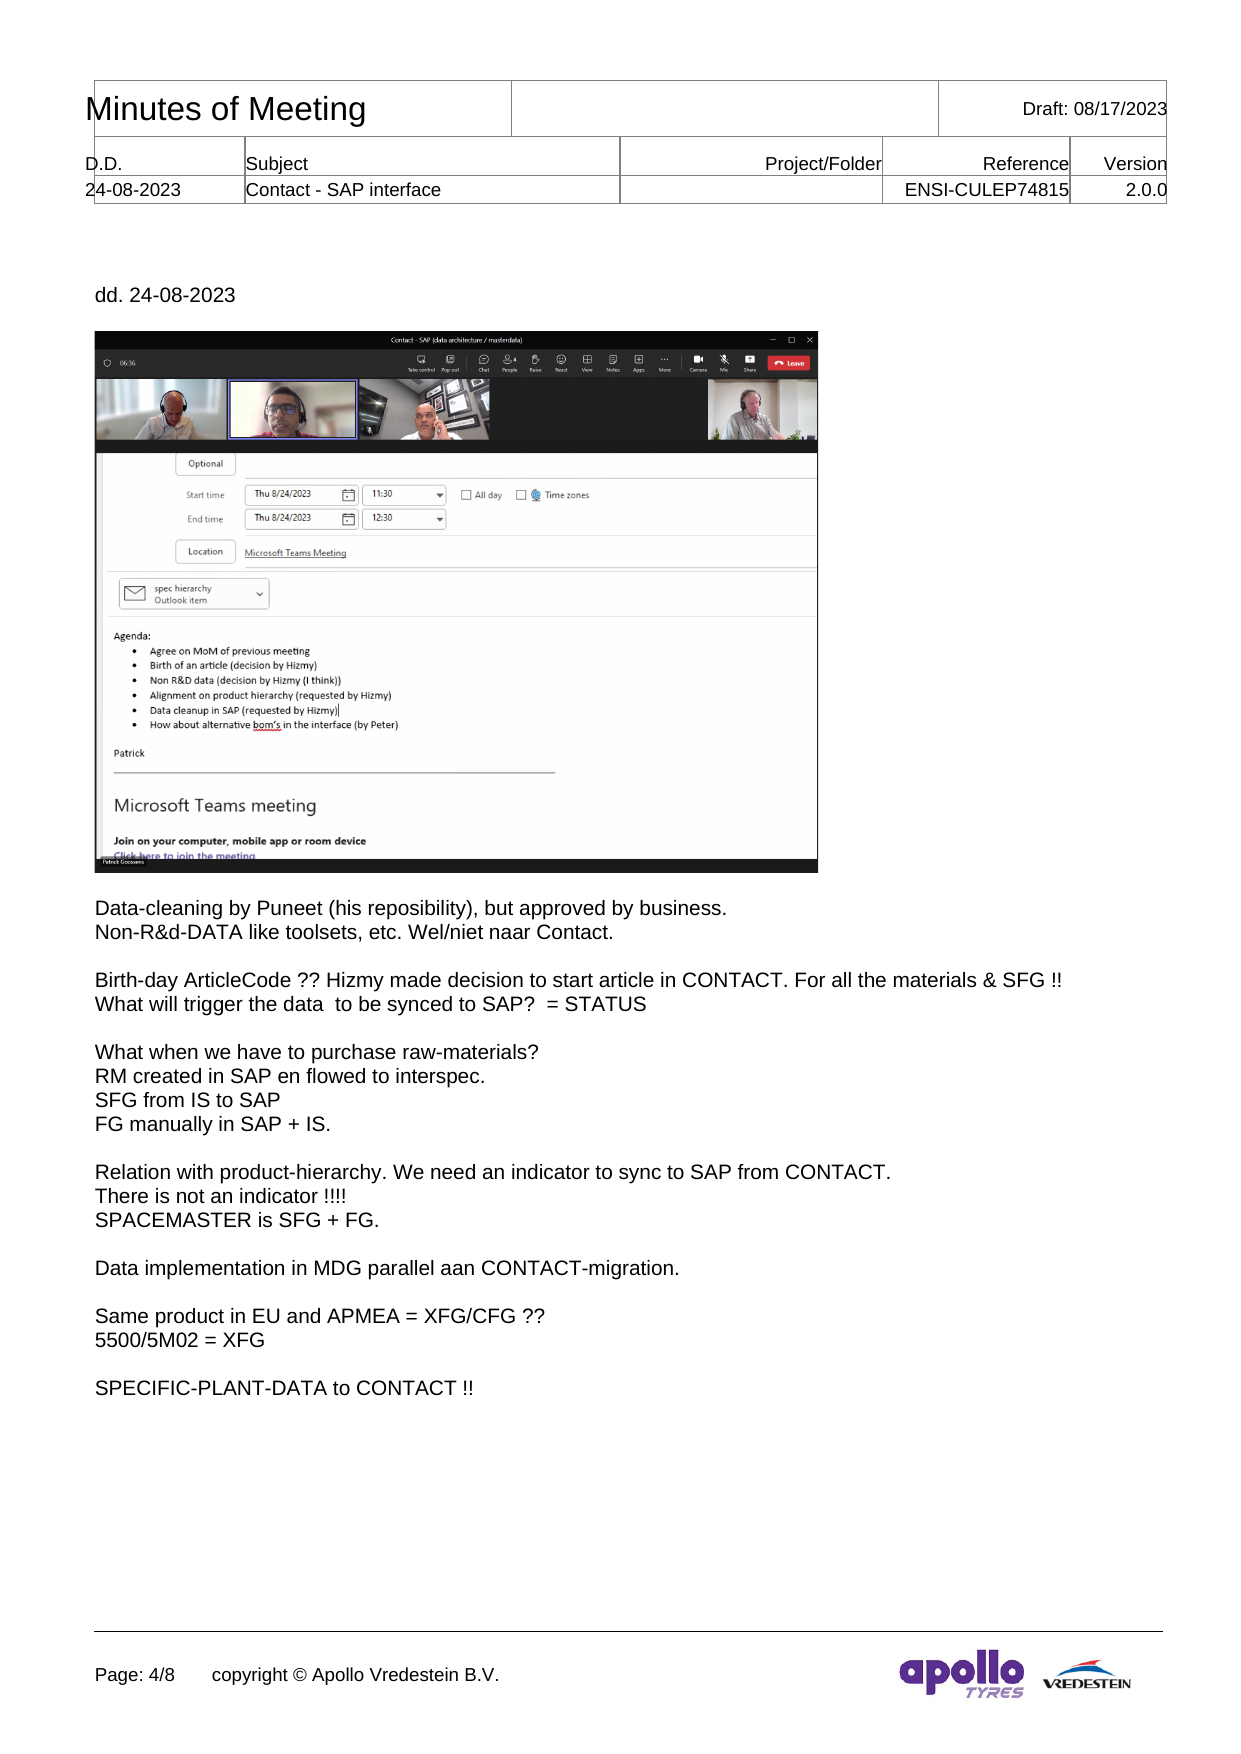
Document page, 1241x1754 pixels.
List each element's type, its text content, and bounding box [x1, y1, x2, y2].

picture [897, 1648, 1027, 1700]
text What will trigger the data to be synced to SAP? = STATUS [94, 992, 1166, 1016]
text Data-cleaning by Puneet (his reposibility), but approved by business. [94, 896, 1166, 920]
text dd. 24-08-2023 [94, 283, 1166, 307]
text Non-R&d-DATA like toolsets, etc. Wel/niet naar Contact. [94, 920, 1166, 944]
text SPACEMASTER is SFG + FG. [94, 1208, 1166, 1232]
text RM created in SAP en flowed to interspec. [94, 1064, 1166, 1088]
text There is not an indicator !!!! [94, 1184, 1166, 1208]
text What when we have to purchase raw-materials? [94, 1040, 1166, 1064]
text SFG from IS to SAP [94, 1088, 1166, 1112]
text Data implementation in MDG parallel aan CONTACT-migration. [94, 1256, 1166, 1279]
text Birth-day ArticleCode ?? Hizmy made decision to start article in CONTACT. For all the materials & SFG !! [94, 968, 1166, 992]
text Relation with product-hierarchy. We need an indicator to sync to SAP from CONTACT. [94, 1160, 1166, 1184]
text FG manually in SAP + IS. [94, 1112, 1166, 1136]
picture [94, 331, 819, 873]
text 5500/5M02 = XFG [94, 1327, 1166, 1351]
text Same product in EU and APMEA = XFG/CFG ?? [94, 1303, 1166, 1327]
text SPECIFIC-PLANT-DATA to CONTACT !! [94, 1375, 1166, 1399]
